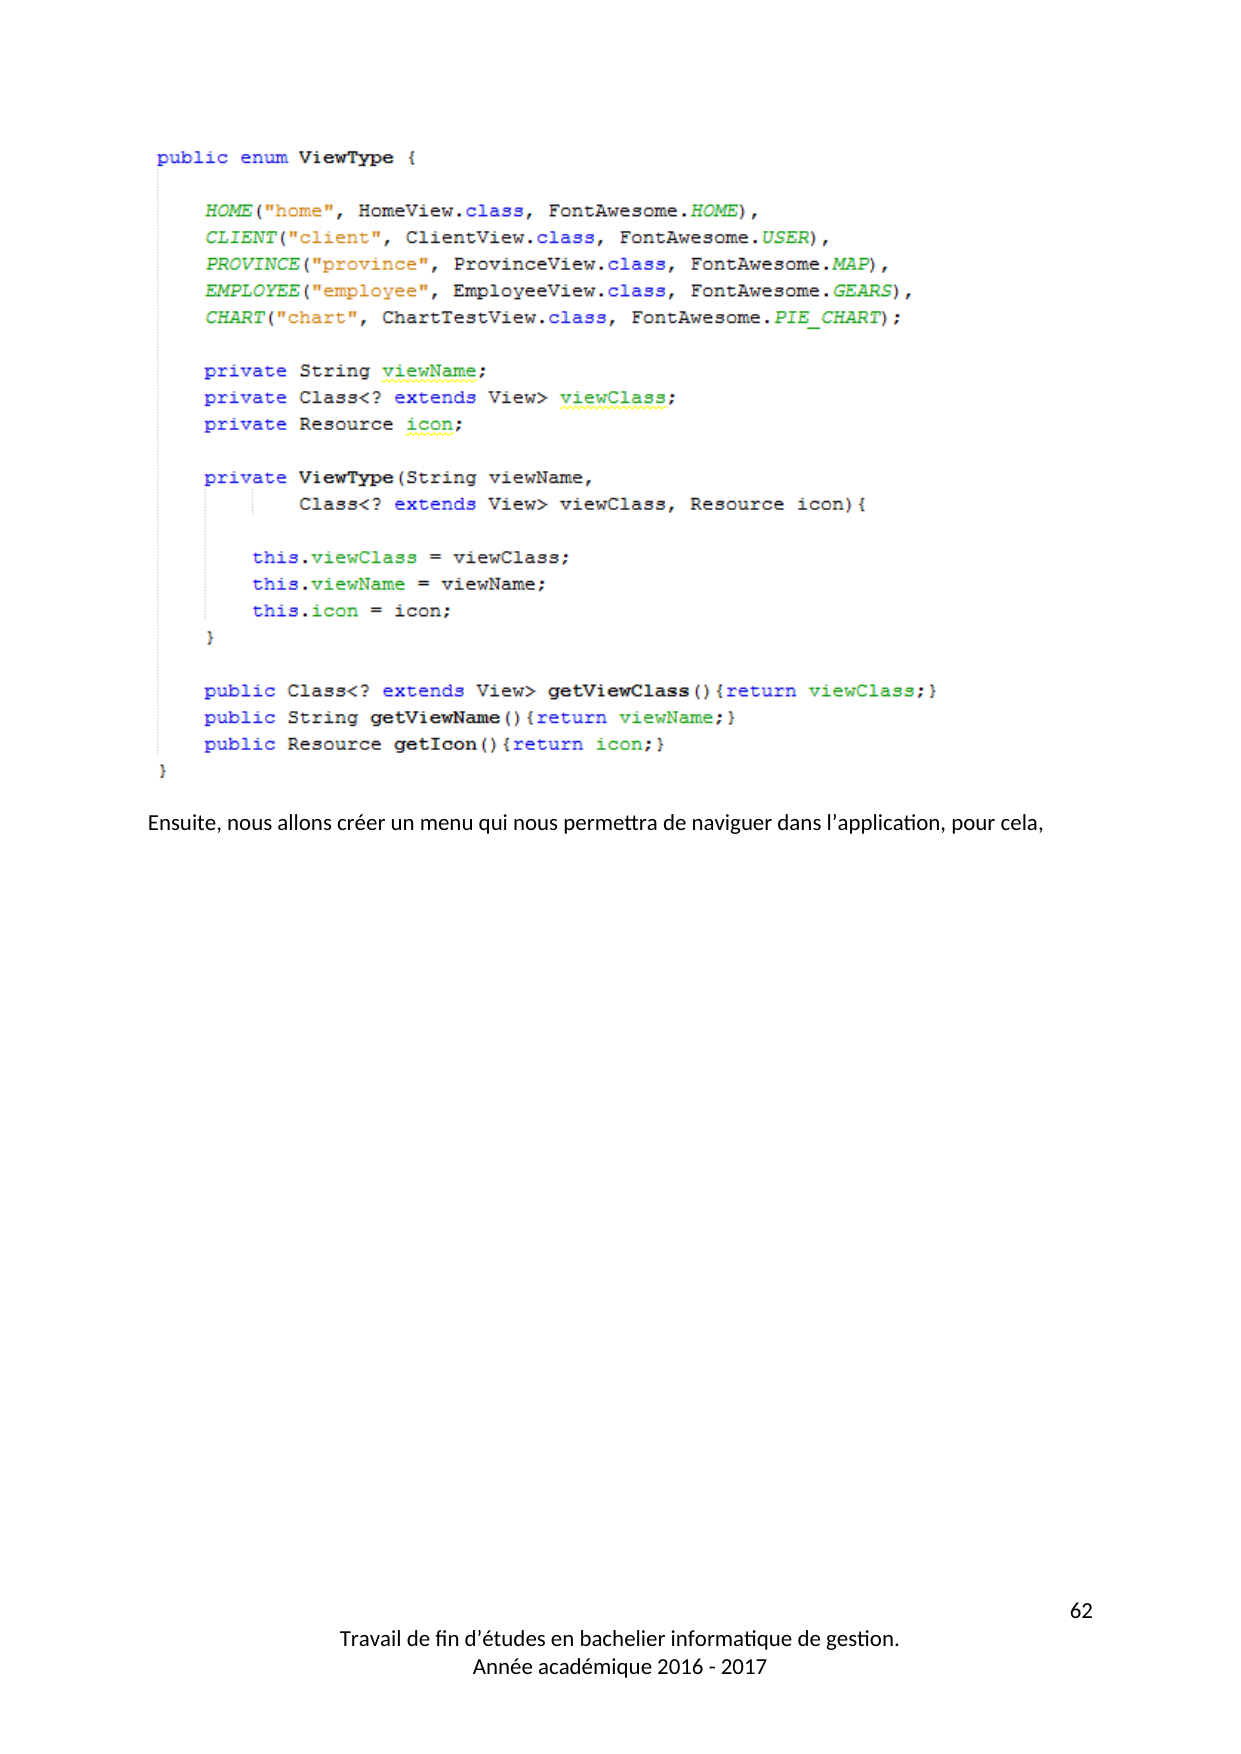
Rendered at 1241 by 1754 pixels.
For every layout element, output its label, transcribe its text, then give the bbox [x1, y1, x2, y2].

text Ensuite, nous allons créer un menu qui nous permettra de naviguer dans l’application, pour cela, [148, 808, 1093, 836]
picture [147, 147, 1093, 790]
